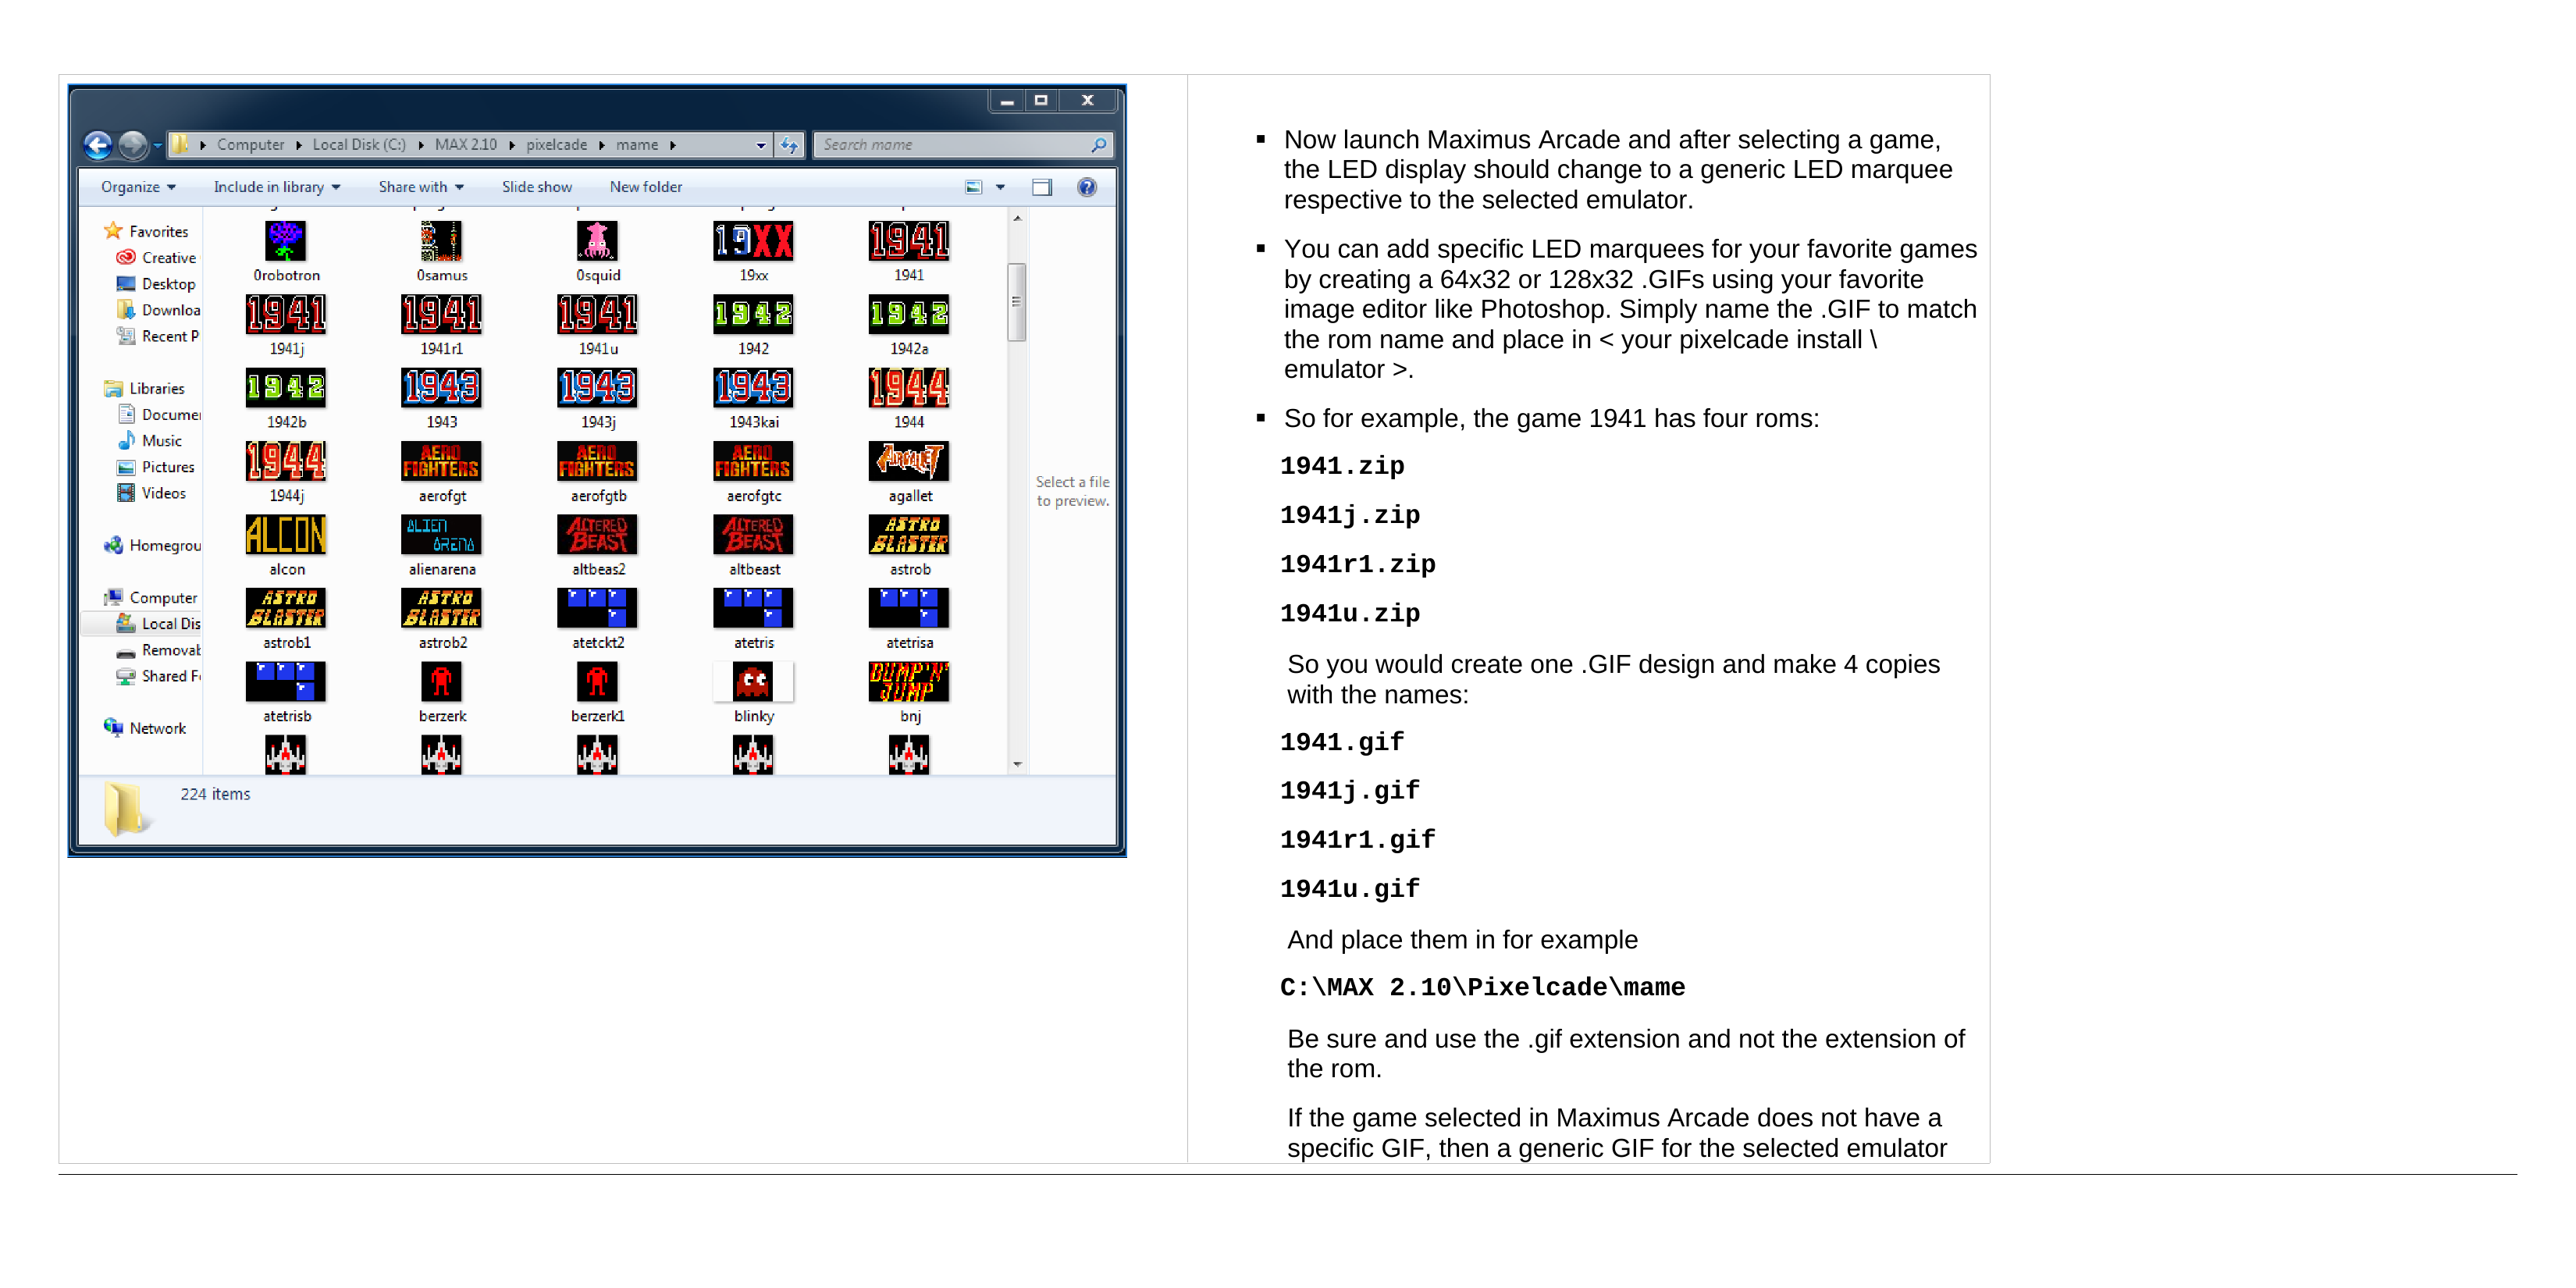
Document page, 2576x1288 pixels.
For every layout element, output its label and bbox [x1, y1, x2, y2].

table_cell [1188, 75, 1990, 1162]
picture [67, 84, 1127, 858]
table_cell [59, 75, 1187, 1162]
